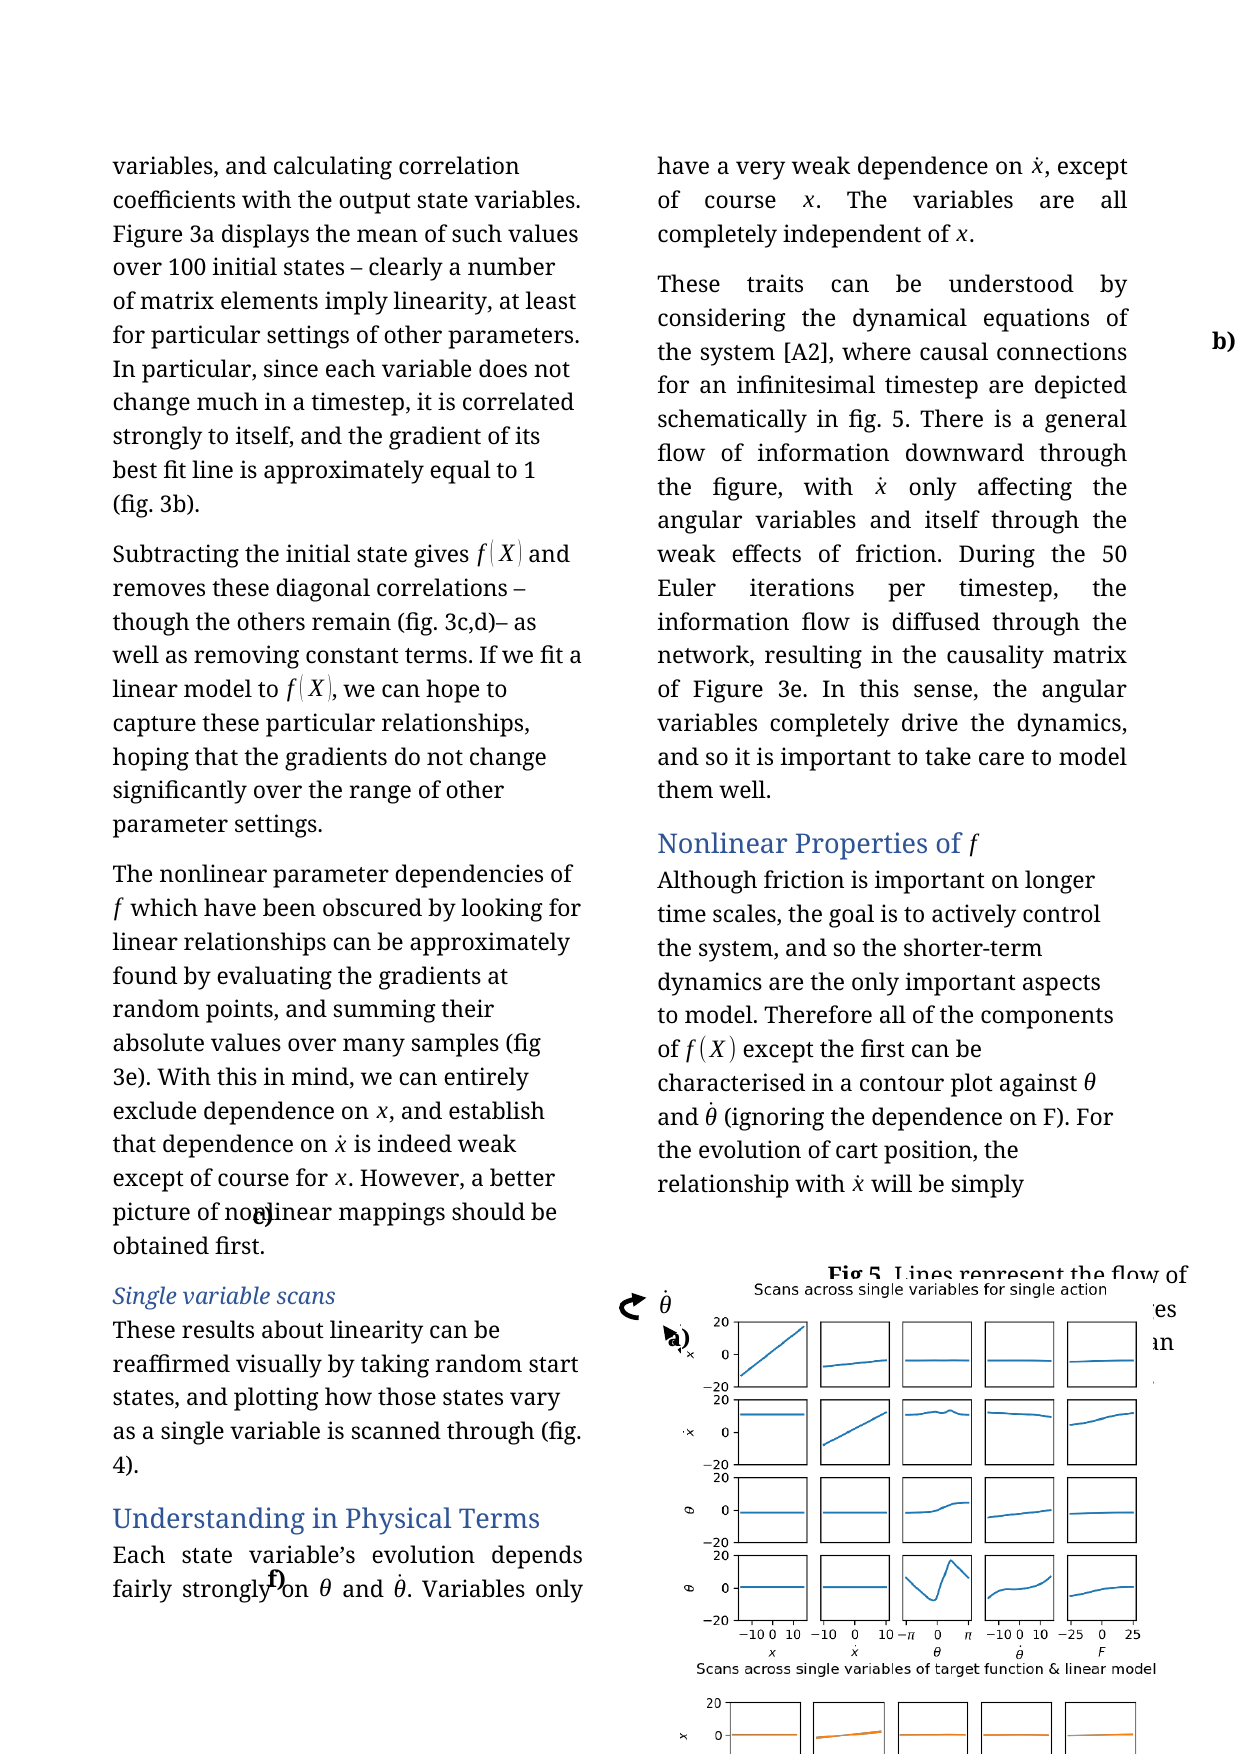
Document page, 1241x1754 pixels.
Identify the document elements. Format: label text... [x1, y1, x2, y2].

text Although friction is important on longer time scales, the goal is to actively control the system, and so the shorter-term dynamics are the only important aspects to model. Therefore all of the components of except the first can be characterised in a contour plot against and (ignoring the dependence on F). For the evolution of cart position, the relationship with will be simply excluding friction, so with this in mind, a contour plot against and with is again sufficient for understanding. These plots are shown in fig. 6. It is clear that for these mappings, a linear function will be insufficient to approximate the entire landscape. For the evolution of , the broad behaviour will be correct (ignoring the “wiggles”), and for the evolution of , a linear model trained from data in the central diagonal region would roughly characterise the local contours. However, the full range of needs to be modelled, so a linear model cannot be expected to model the oscillatory relationship perpendicular to these contours well. For and the function is near zero in the majority of the landscape – which can be reproduced trivially with a linear model – but there are hills and basins at large , which definitely cannot. However, if is kept sufficiently small, an approximately zero function could work moderately well, excluding the shallower central wavelet-like variation which corresponds to the minor couple oscillations in fig. 1. [657, 864, 1128, 1199]
text Over the relatively small timestep T=0.2 s, variables should generally evolve in a relatively simple way. In fact, many pairs of input-output variables have approximately linear relationships for . This is demonstrable by initialising the system in random states, scanning alternately over the full ranges of state variables, and calculating correlation coefficients with the output state variables. Figure 3a displays the mean of such values over 100 initial states – clearly a number of matrix elements imply linearity, at least for particular settings of other parameters. In particular, since each variable does not change much in a timestep, it is correlated strongly to itself, and the gradient of its best fit line is approximately equal to 1 (fig. 3b). [112, 150, 583, 519]
text These traits can be understood by considering the dynamical equations of the system [A2], where causal connections for an infinitesimal timestep are depicted schematically in fig. 5. There is a general flow of information downward through the figure, with only affecting the angular variables and itself through the weak effects of friction. During the 50 Euler iterations per timestep, the information flow is diffused through the network, resulting in the causality matrix of Figure 3e. In this sense, the angular variables completely drive the dynamics, and so it is important to take care to model them well. [657, 268, 1128, 805]
picture [664, 1279, 1187, 1754]
text Each state variable’s evolution depends fairly strongly on and . Variables only have a very weak dependence on , except of course . The variables are all completely independent of . [657, 150, 1128, 249]
subtitle Understanding in Physical Terms [112, 1499, 583, 1536]
subtitle Nonlinear Properties of [657, 824, 1128, 861]
text Subtracting the initial state gives and removes these diagonal correlations – though the others remain (fig. 3c,d)– as well as removing constant terms. If we fit a linear model to , we can hope to capture these particular relationships, hoping that the gradients do not change significantly over the range of other parameter settings. [112, 538, 583, 839]
text These results about linearity can be reaffirmed visually by taking random start states, and plotting how those states vary as a single variable is scanned through (fig. 4). [112, 1314, 583, 1480]
text The nonlinear parameter dependencies of which have been obscured by looking for linear relationships can be approximately found by evaluating the gradients at random points, and summing their absolute values over many samples (fig 3e). With this in mind, we can entirely exclude dependence on , and establish that dependence on is indeed weak except of course for . However, a better picture of nonlinear mappings should be obtained first. [112, 858, 583, 1261]
text Each state variable’s evolution depends fairly strongly on and . Variables only have a very weak dependence on , except of course . The variables are all completely independent of . [112, 1539, 583, 1604]
subtitle Single variable scans [112, 1280, 583, 1311]
